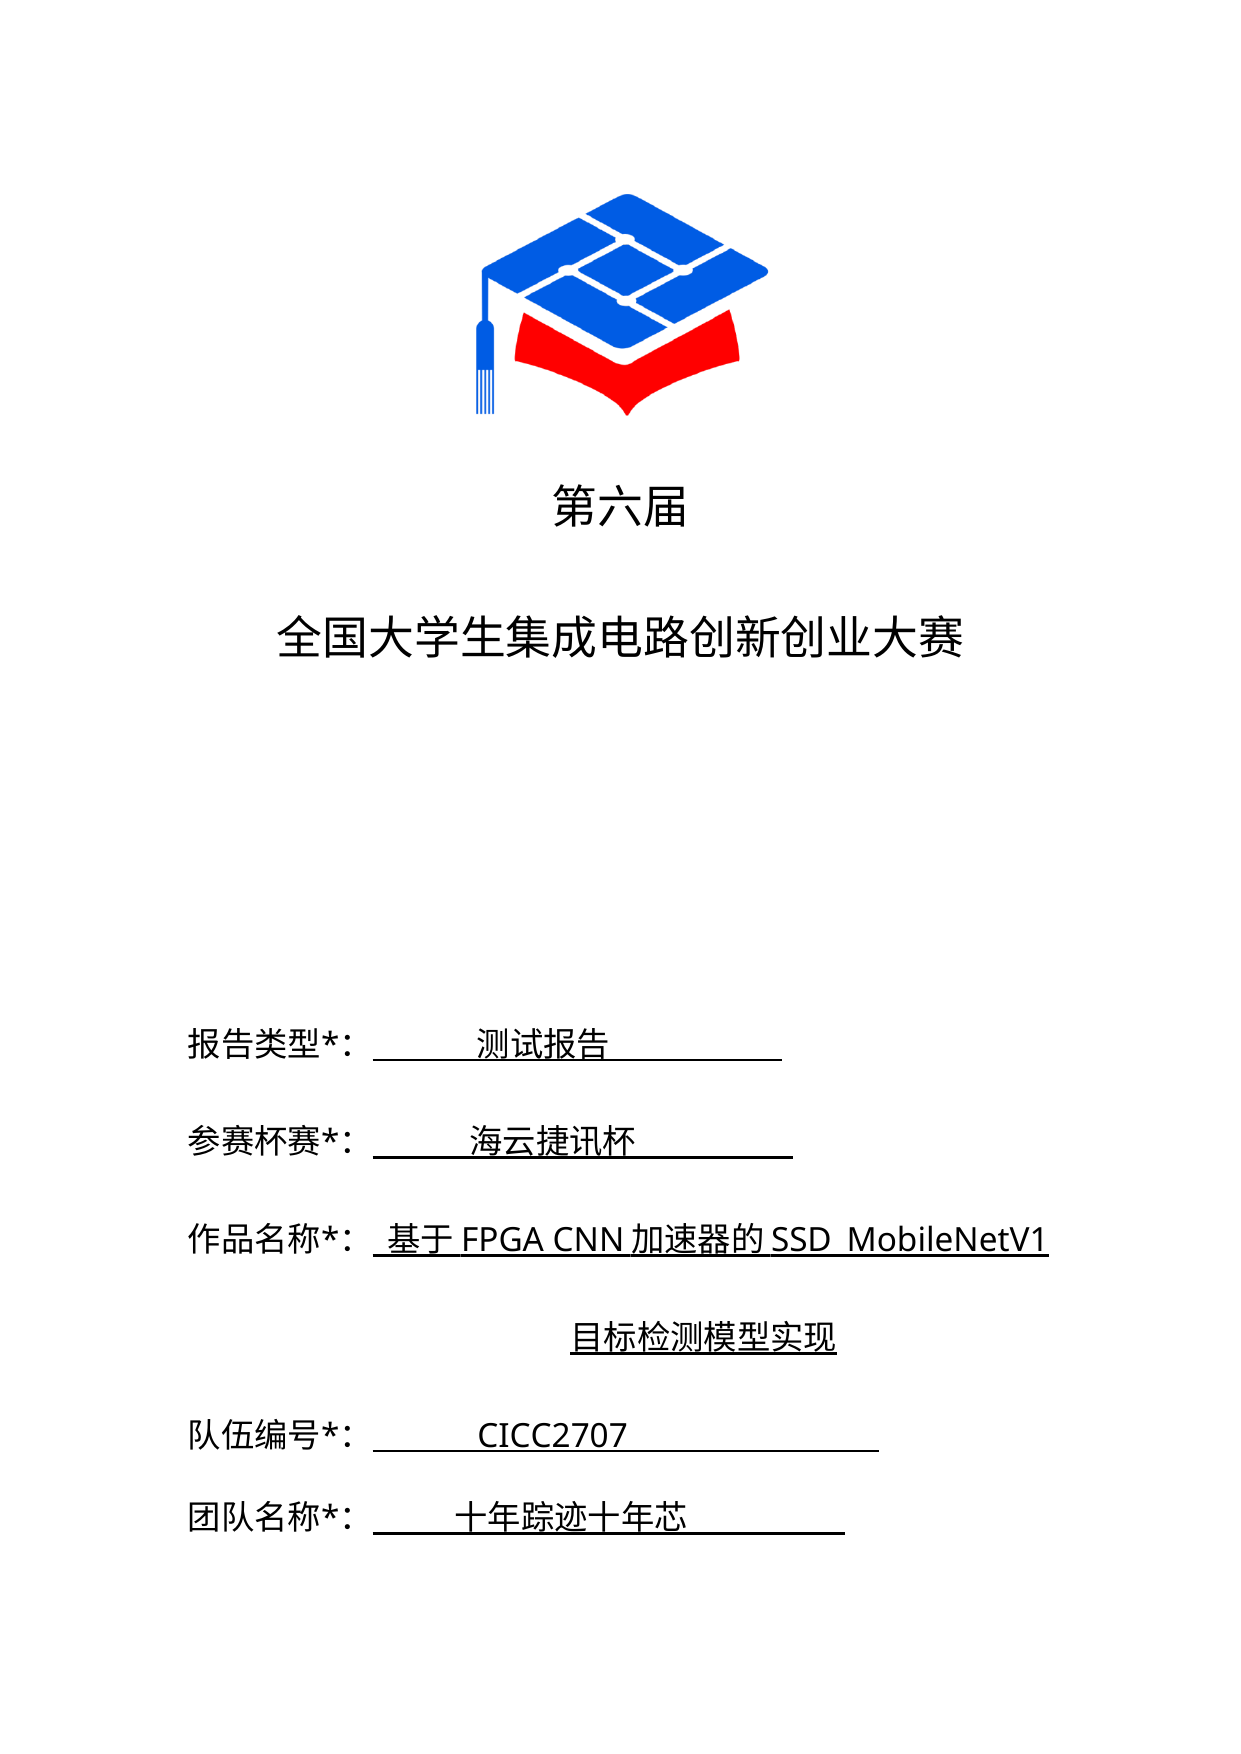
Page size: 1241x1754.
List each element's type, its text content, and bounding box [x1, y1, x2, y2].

text 参赛杯赛*： 海云捷讯杯 [187, 1107, 1053, 1172]
text 第六届 [187, 455, 1053, 553]
text 全国大学生集成电路创新创业大赛 [187, 585, 1053, 683]
text 队伍编号*： CICC2707 [187, 1400, 1053, 1465]
text 作品名称*： 基于FPGA CNN加速器的SSD_MobileNetV1 [187, 1205, 1053, 1270]
text 目标检测模型实现 [187, 1303, 1053, 1368]
picture [468, 194, 773, 418]
text 报告类型*： 测试报告 [187, 1009, 1053, 1074]
text 团队名称*： 十年踪迹十年芯 [187, 1483, 1053, 1548]
